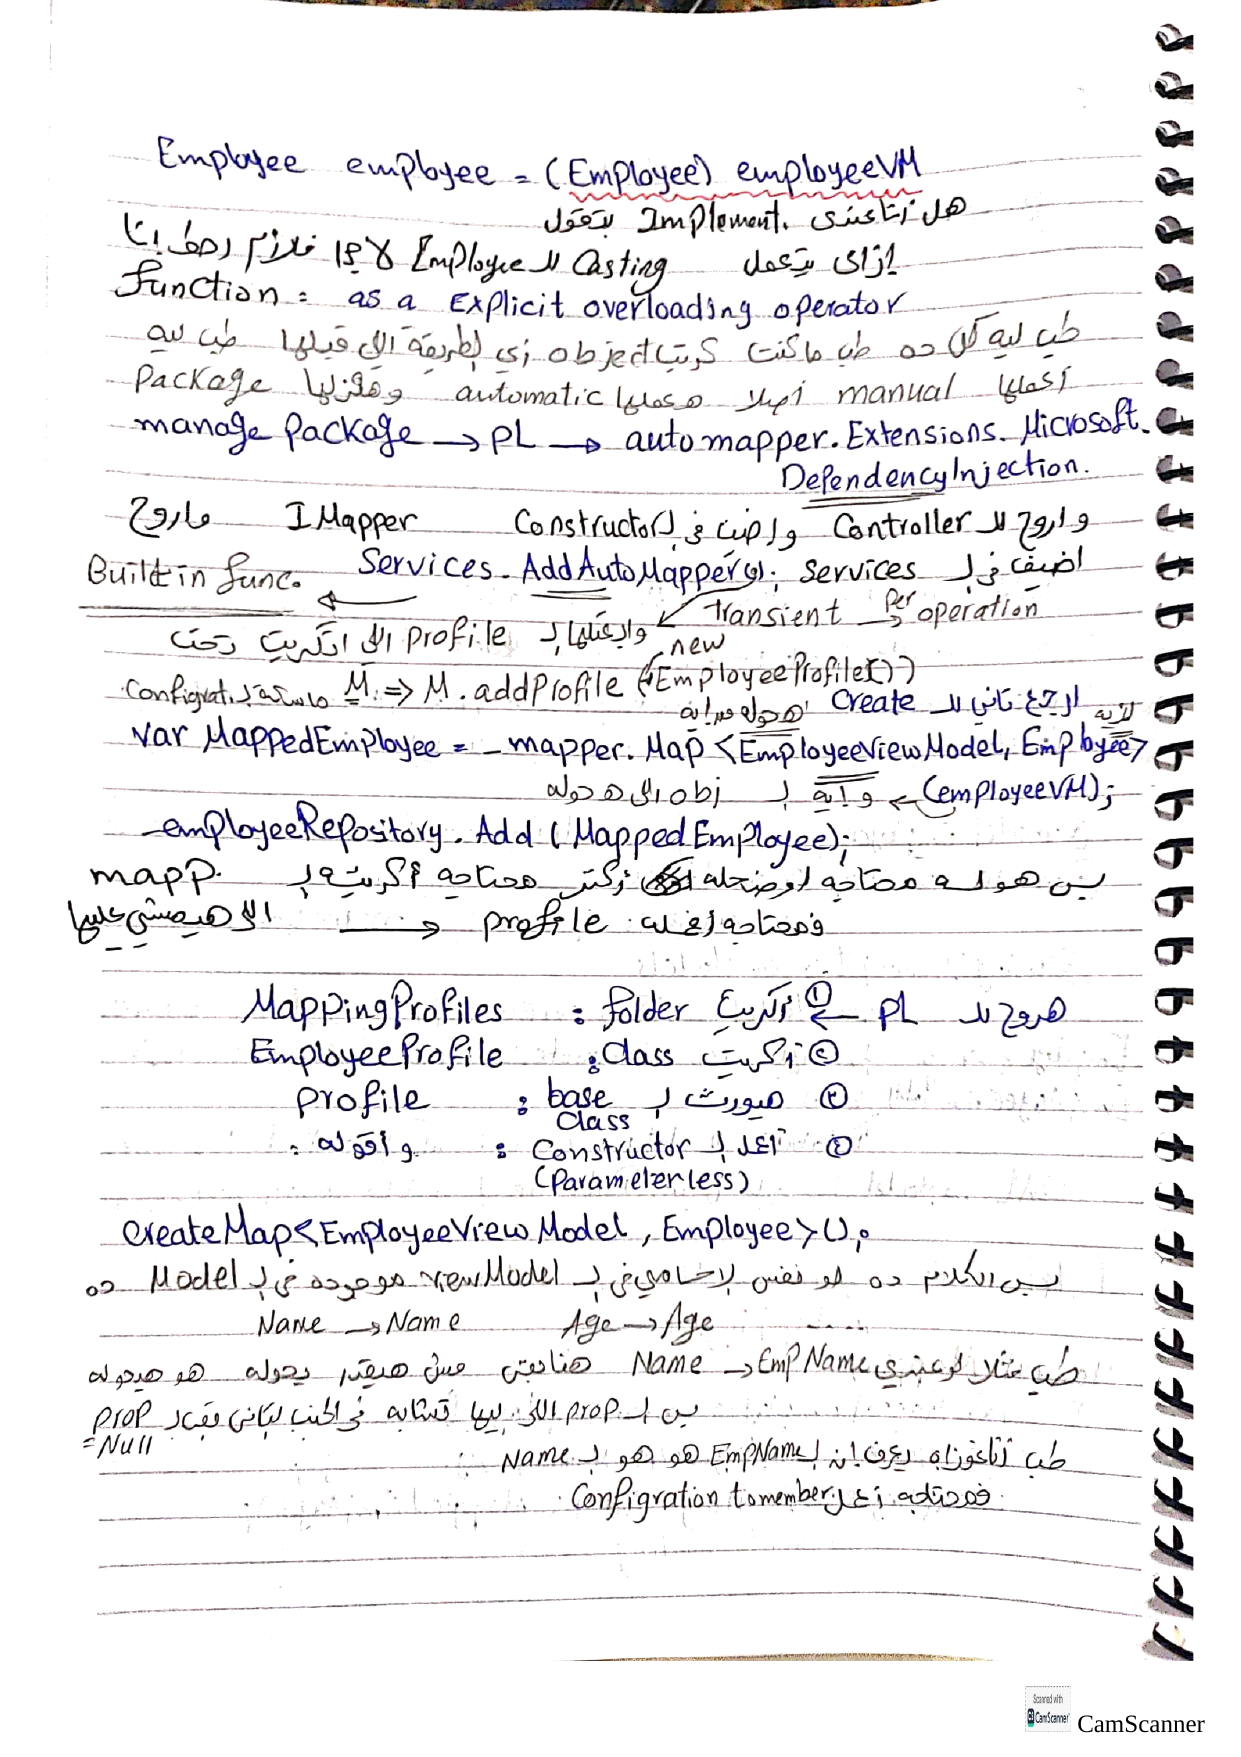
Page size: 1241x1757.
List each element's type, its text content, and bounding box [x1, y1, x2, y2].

picture [1025, 1686, 1071, 1732]
picture [46, 0, 1194, 1661]
text CamScanner [1025, 1686, 1215, 1737]
